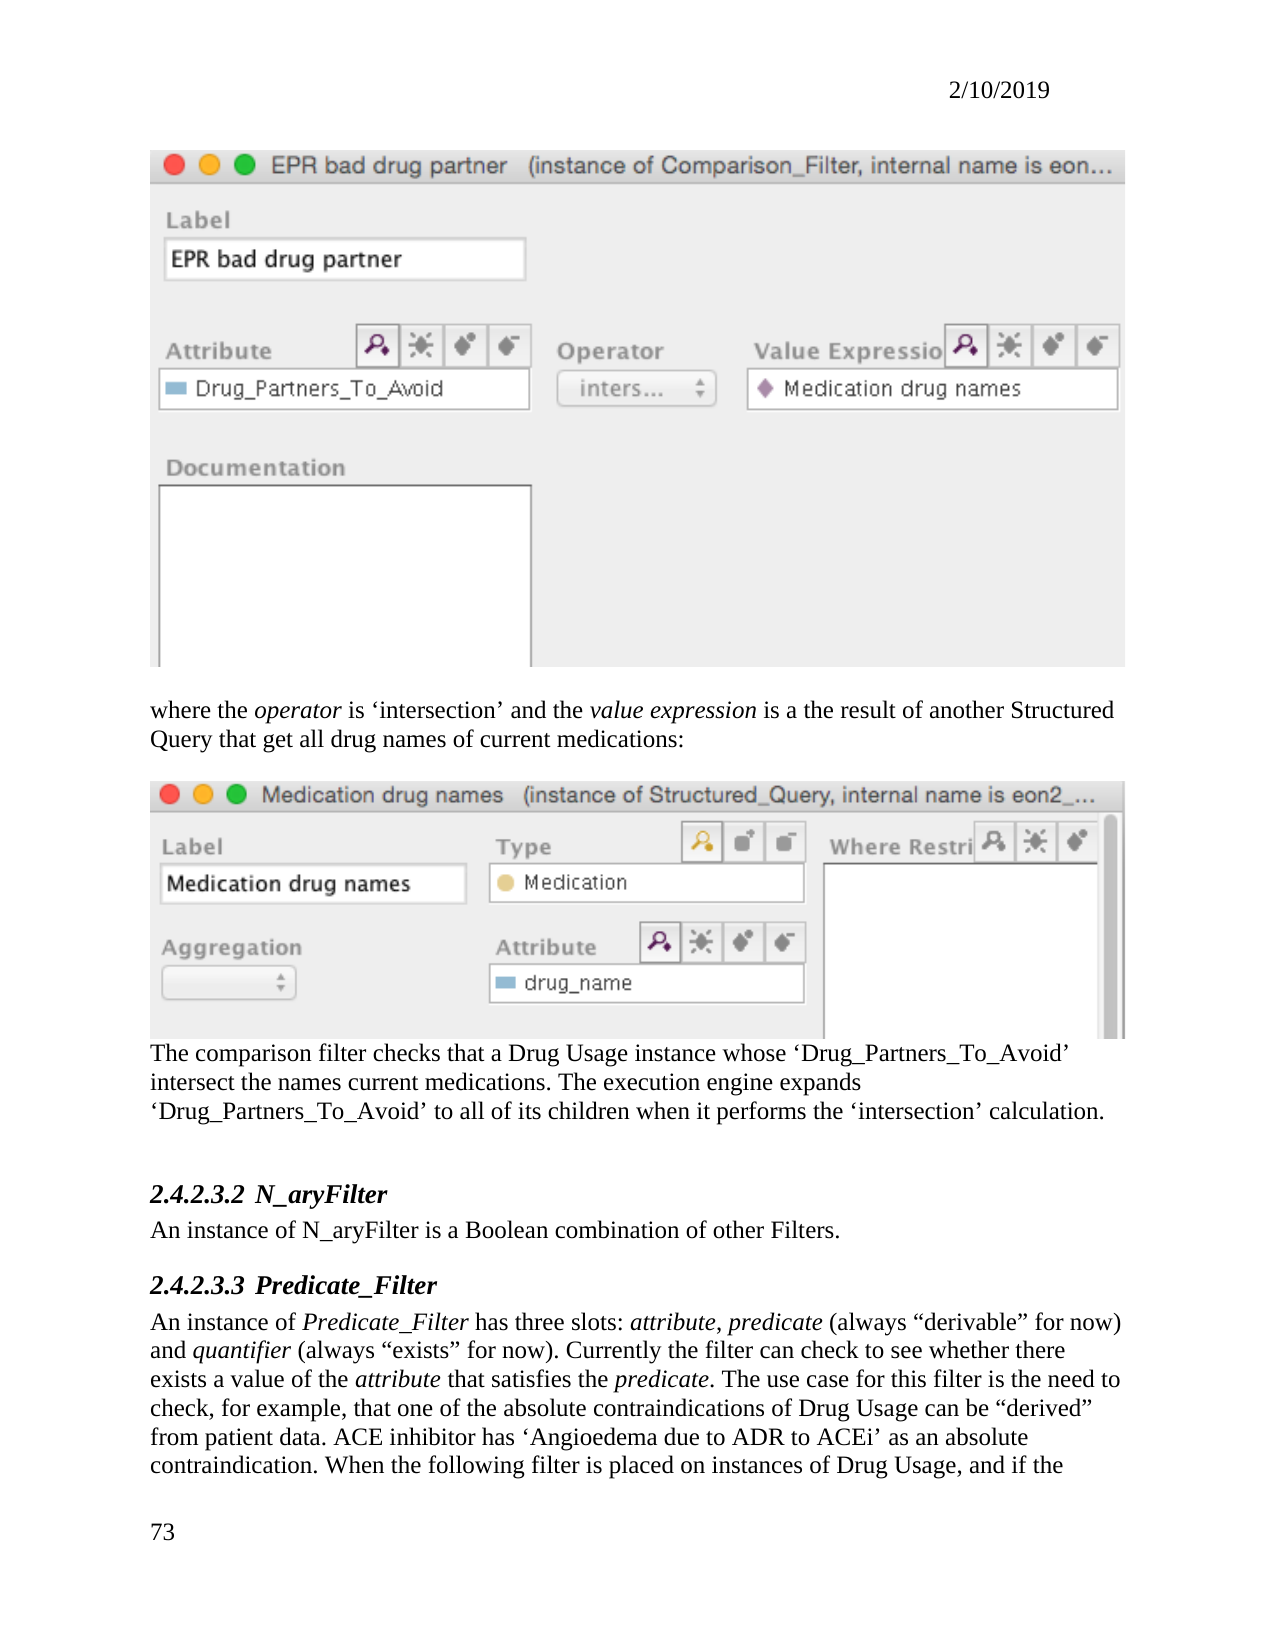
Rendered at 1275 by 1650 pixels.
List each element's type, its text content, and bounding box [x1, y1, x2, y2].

text where the operator is ‘intersection’ and the value expression is a the result of another Structured Query that get all drug names of current medications: [150, 695, 1125, 752]
subtitle Predicate_Filter [150, 1269, 1125, 1301]
text An instance of N_aryFilter is a Boolean combination of other Filters. [150, 1216, 1125, 1244]
picture [150, 150, 1125, 667]
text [150, 1307, 1125, 1479]
text The comparison filter checks that a Drug Usage instance whose ‘Drug_Partners_To_Avoid’ intersect the names current medications. The execution engine expands ‘Drug_Partners_To_Avoid’ to all of its children when it performs the ‘intersection’ calculation. [150, 1039, 1125, 1124]
picture [150, 781, 1125, 1039]
subtitle N_aryFilter [150, 1178, 1125, 1209]
